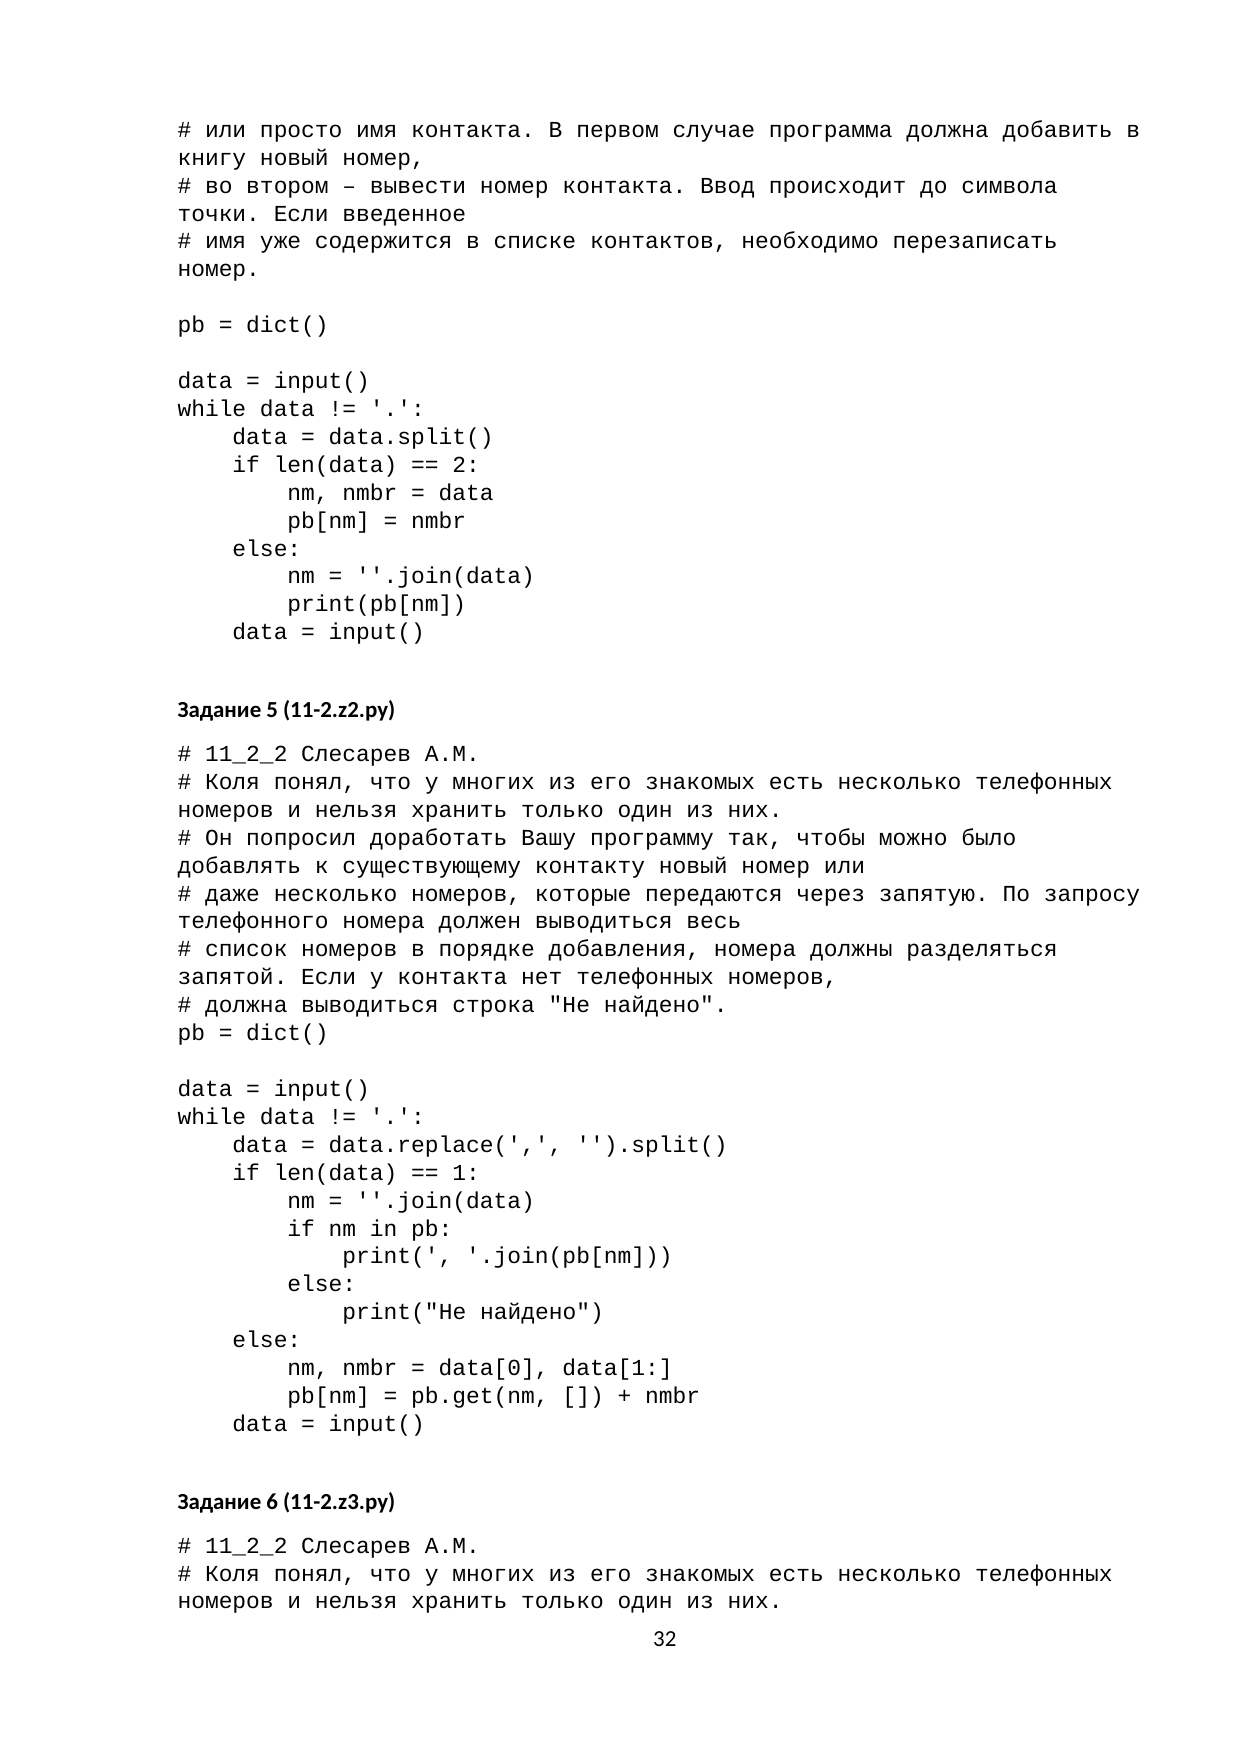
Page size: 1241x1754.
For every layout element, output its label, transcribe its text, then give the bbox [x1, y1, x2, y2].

text data = input() [177, 1412, 1152, 1438]
text # или просто имя контакта. В первом случае программа должна добавить в книгу новый номер, [177, 118, 1152, 172]
text # даже несколько номеров, которые передаются через запятую. По запросу телефонного номера должен выводиться весь [177, 882, 1152, 936]
text while data != '.': [177, 397, 1152, 423]
text if len(data) == 1: [177, 1161, 1152, 1187]
text data = input() [177, 369, 1152, 395]
text # Коля понял, что у многих из его знакомых есть несколько телефонных номеров и нельзя хранить только один из них. [177, 1562, 1152, 1616]
text else: [177, 1328, 1152, 1354]
text while data != '.': [177, 1105, 1152, 1131]
text pb[nm] = nmbr [177, 509, 1152, 535]
text data = input() [177, 621, 1152, 647]
text if nm in pb: [177, 1217, 1152, 1243]
text pb = dict() [177, 1021, 1152, 1047]
text # 11_2_2 Слесарев А.М. [177, 742, 1152, 768]
text data = data.split() [177, 425, 1152, 451]
text if len(data) == 2: [177, 453, 1152, 479]
text pb[nm] = pb.get(nm, []) + nmbr [177, 1384, 1152, 1410]
text Задание 6 (11-2.z3.py) [177, 1487, 1152, 1515]
text print(', '.join(pb[nm])) [177, 1245, 1152, 1271]
text else: [177, 1273, 1152, 1299]
text data = data.replace(',', '').split() [177, 1133, 1152, 1159]
text else: [177, 537, 1152, 563]
text nm = ''.join(data) [177, 1189, 1152, 1215]
text nm, nmbr = data [177, 481, 1152, 507]
text nm, nmbr = data[0], data[1:] [177, 1356, 1152, 1382]
text # Он попросил доработать Вашу программу так, чтобы можно было добавлять к существующему контакту новый номер или [177, 826, 1152, 880]
text data = input() [177, 1077, 1152, 1103]
text # имя уже содержится в списке контактов, необходимо перезаписать номер. [177, 230, 1152, 284]
text print("Не найдено") [177, 1301, 1152, 1327]
text # 11_2_2 Слесарев А.М. [177, 1534, 1152, 1560]
text print(pb[nm]) [177, 593, 1152, 619]
text Задание 5 (11-2.z2.py) [177, 695, 1152, 723]
text nm = ''.join(data) [177, 565, 1152, 591]
text # во втором – вывести номер контакта. Ввод происходит до символа точки. Если введенное [177, 174, 1152, 228]
text # список номеров в порядке добавления, номера должны разделяться запятой. Если у контакта нет телефонных номеров, [177, 938, 1152, 992]
text pb = dict() [177, 313, 1152, 339]
text # Коля понял, что у многих из его знакомых есть несколько телефонных номеров и нельзя хранить только один из них. [177, 770, 1152, 824]
text # должна выводиться строка "Не найдено". [177, 993, 1152, 1019]
